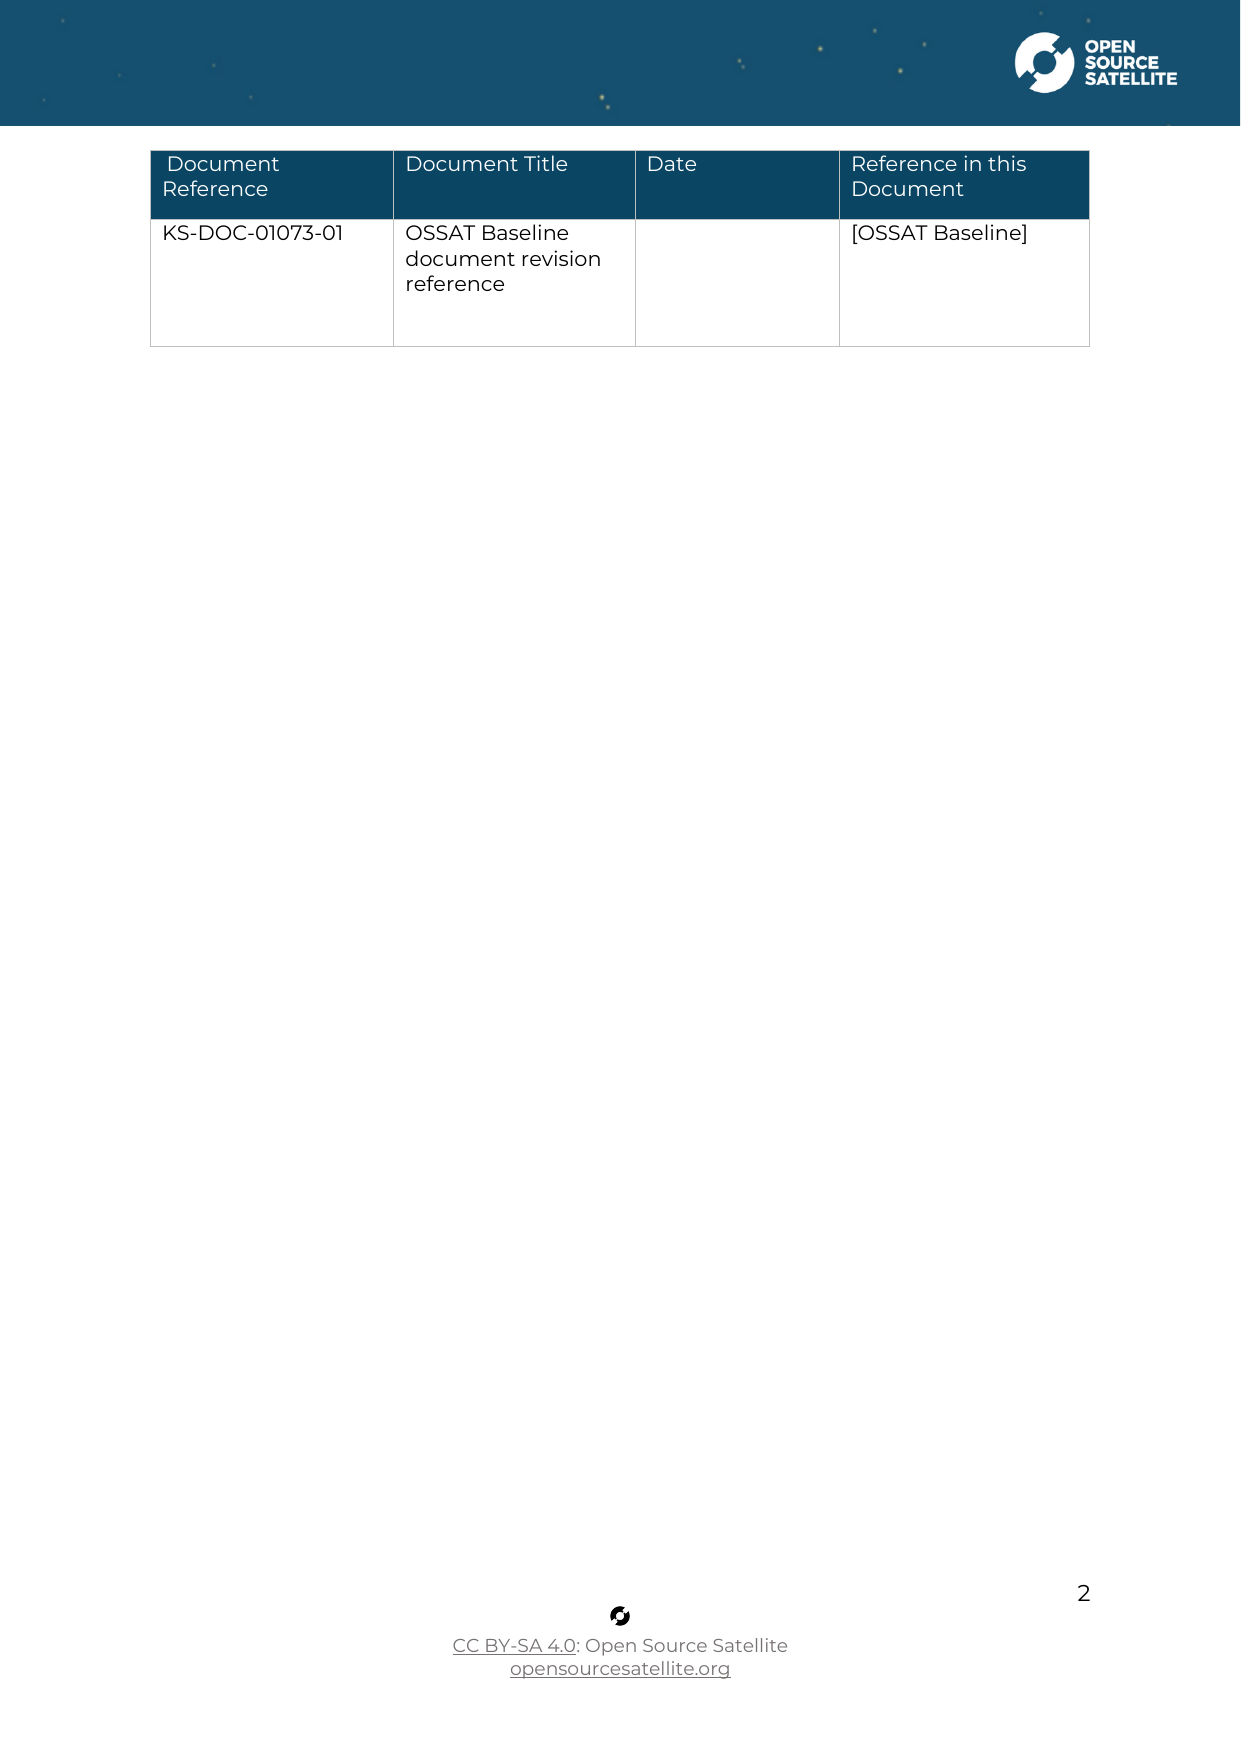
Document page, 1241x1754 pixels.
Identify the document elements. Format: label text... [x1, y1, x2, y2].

table_cell [636, 220, 839, 346]
table_cell OSSAT Baseline document revision reference [394, 220, 635, 346]
table_cell KS-DOC-01073-01 [151, 220, 393, 346]
table_header Document Title [394, 151, 635, 219]
table_header Reference in this Document [840, 151, 1089, 219]
table_header Date [636, 151, 839, 219]
table_header Document Reference [151, 151, 393, 219]
picture [0, 0, 1241, 126]
picture [610, 1606, 630, 1626]
table_cell [OSSAT Baseline] [840, 220, 1089, 346]
